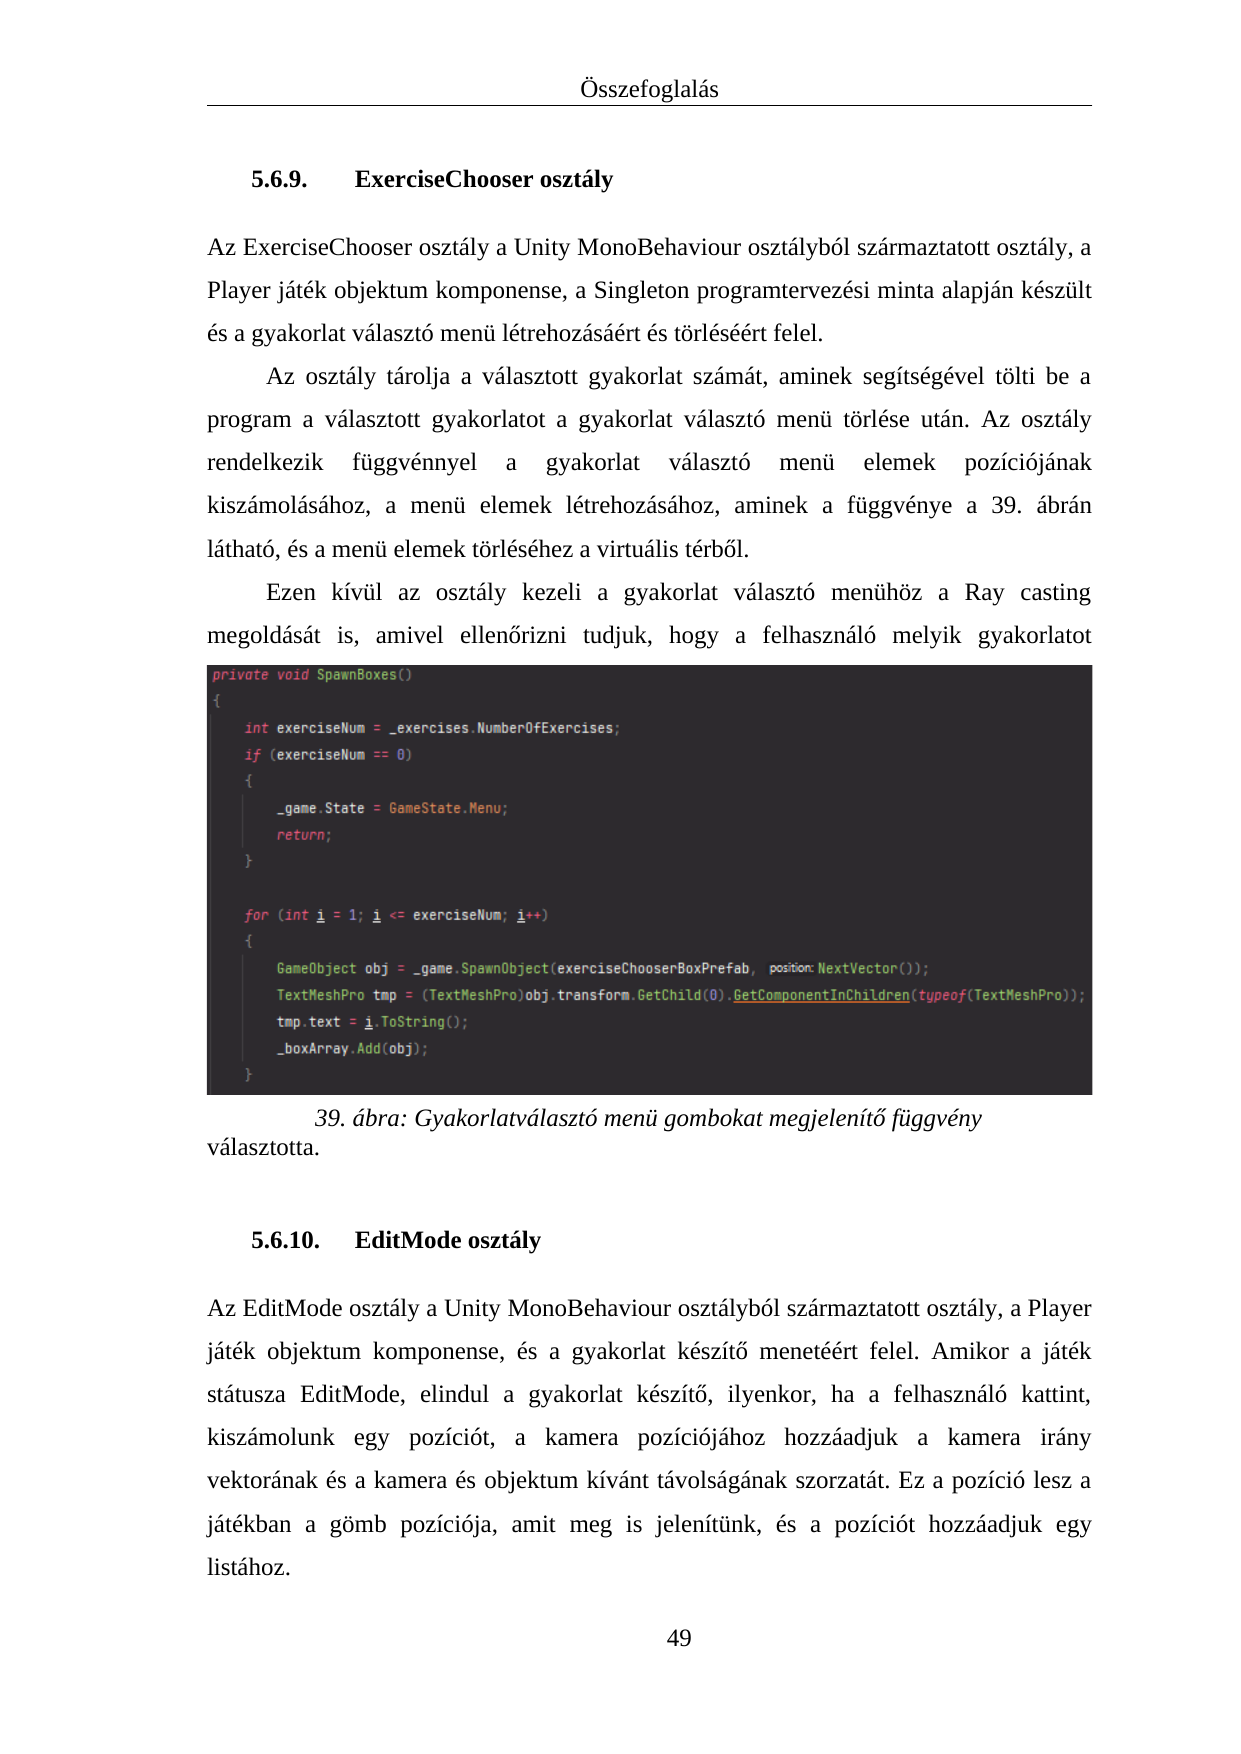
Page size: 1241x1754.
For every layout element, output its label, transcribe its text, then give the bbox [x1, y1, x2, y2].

subtitle ExerciseChooser osztály [251, 164, 1092, 192]
text Ezen kívül az osztály kezeli a gyakorlat választó menühöz a Ray casting megoldását is, amivel ellenőrizni tudjuk, hogy a felhasználó melyik gyakorlatot választotta. [207, 577, 1092, 665]
text Ezen kívül az osztály kezeli a gyakorlat választó menühöz a Ray casting megoldását is, amivel ellenőrizni tudjuk, hogy a felhasználó melyik gyakorlatot választotta. [207, 1095, 1092, 1161]
picture [206, 665, 1093, 1095]
text Az EditMode osztály a Unity MonoBehaviour osztályból származtatott osztály, a Player játék objektum komponense, és a gyakorlat készítő menetéért felel. Amikor a játék státusza EditMode, elindul a gyakorlat készítő, ilyenkor, ha a felhasználó kattint, kiszámolunk egy pozíciót, a kamera pozíciójához hozzáadjuk a kamera irány vektorának és a kamera és objektum kívánt távolságának szorzatát. Ez a pozíció lesz a játékban a gömb pozíciója, amit meg is jelenítünk, és a pozíciót hozzáadjuk egy listához. [207, 1293, 1092, 1581]
text Az ExerciseChooser osztály a Unity MonoBehaviour osztályból származtatott osztály, a Player játék objektum komponense, a Singleton programtervezési minta alapján készült és a gyakorlat választó menü létrehozásáért és törléséért felel. [207, 232, 1092, 347]
text Az osztály tárolja a választott gyakorlat számát, aminek segítségével tölti be a program a választott gyakorlatot a gyakorlat választó menü törlése után. Az osztály rendelkezik függvénnyel a gyakorlat választó menü elemek pozíciójának kiszámolásához, a menü elemek létrehozásához, aminek a függvénye a 39. ábrán látható, és a menü elemek törléséhez a virtuális térből. [207, 361, 1092, 562]
subtitle EditMode osztály [251, 1225, 1092, 1254]
